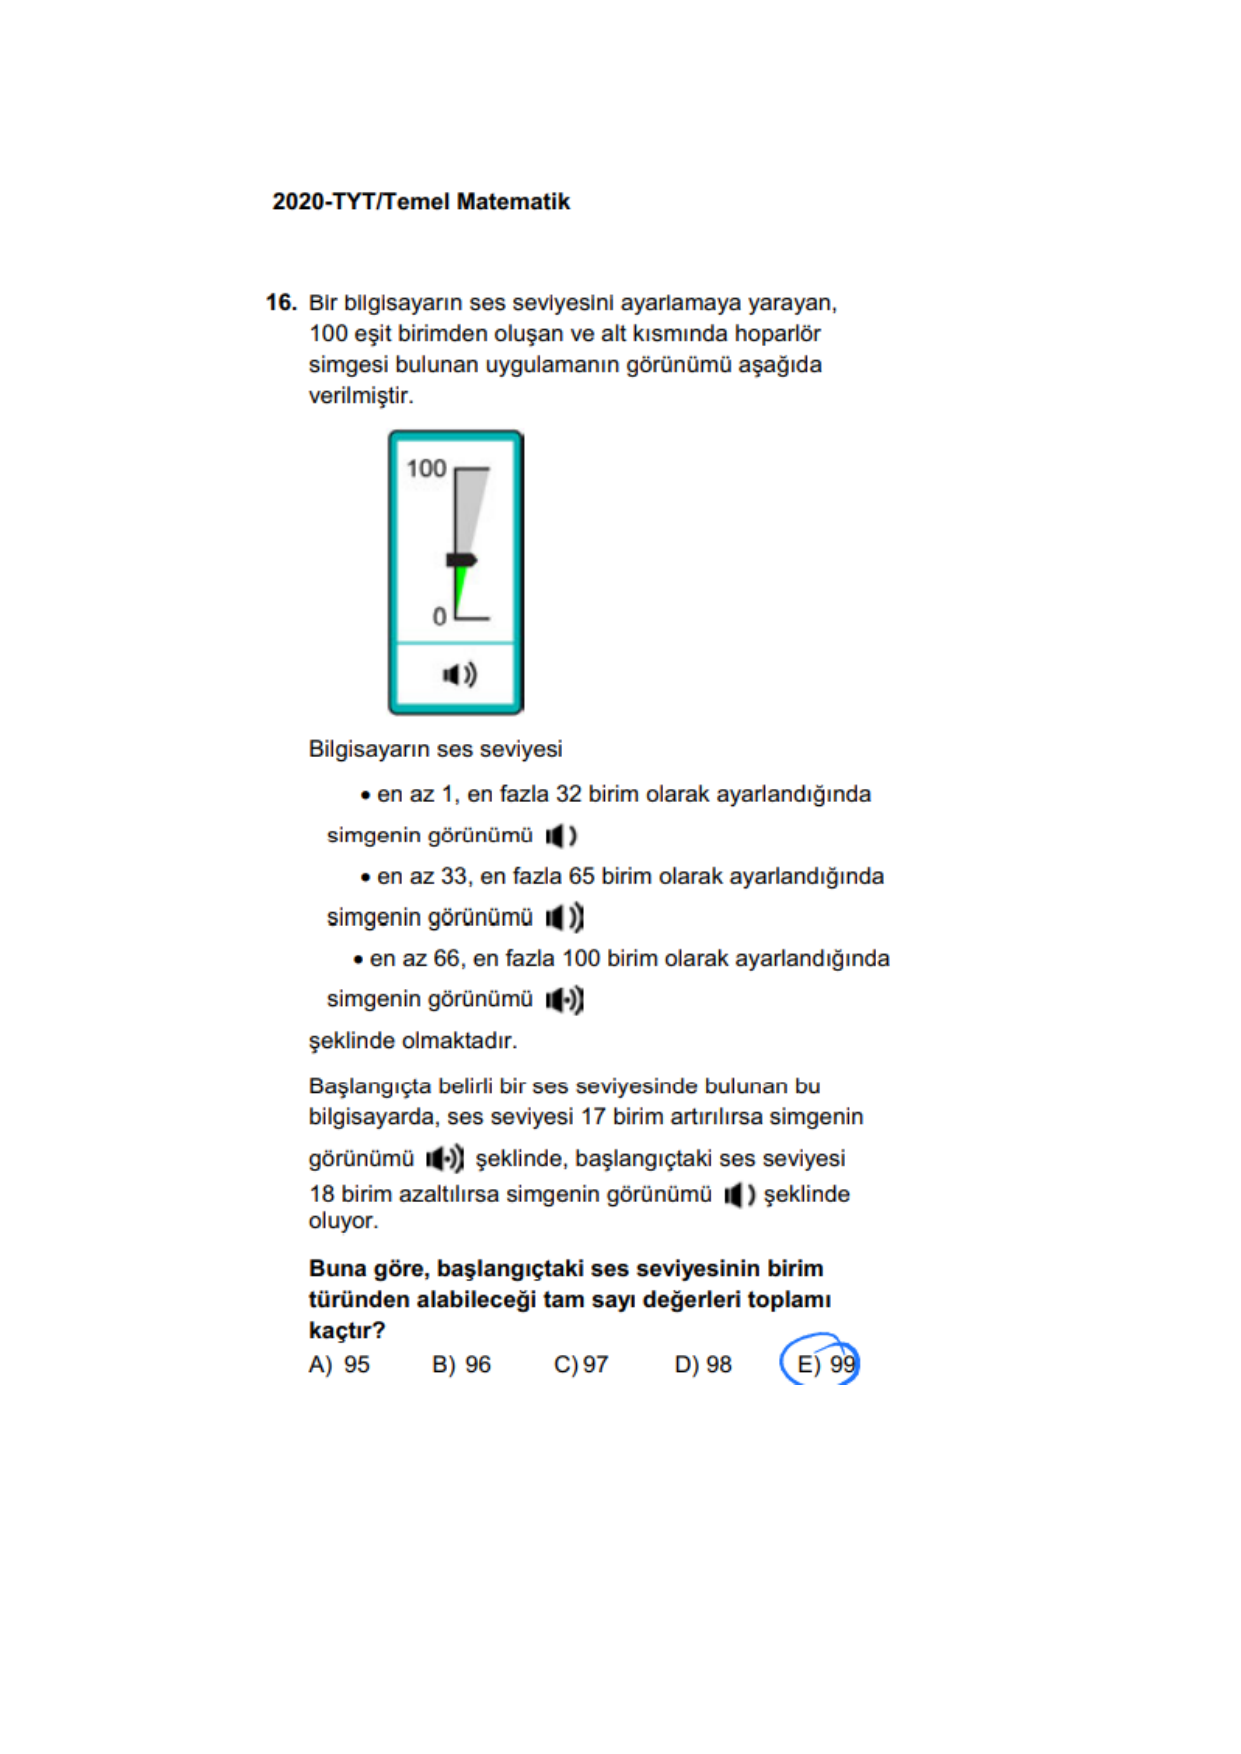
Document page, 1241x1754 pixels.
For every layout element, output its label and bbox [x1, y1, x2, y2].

picture [206, 177, 903, 1385]
